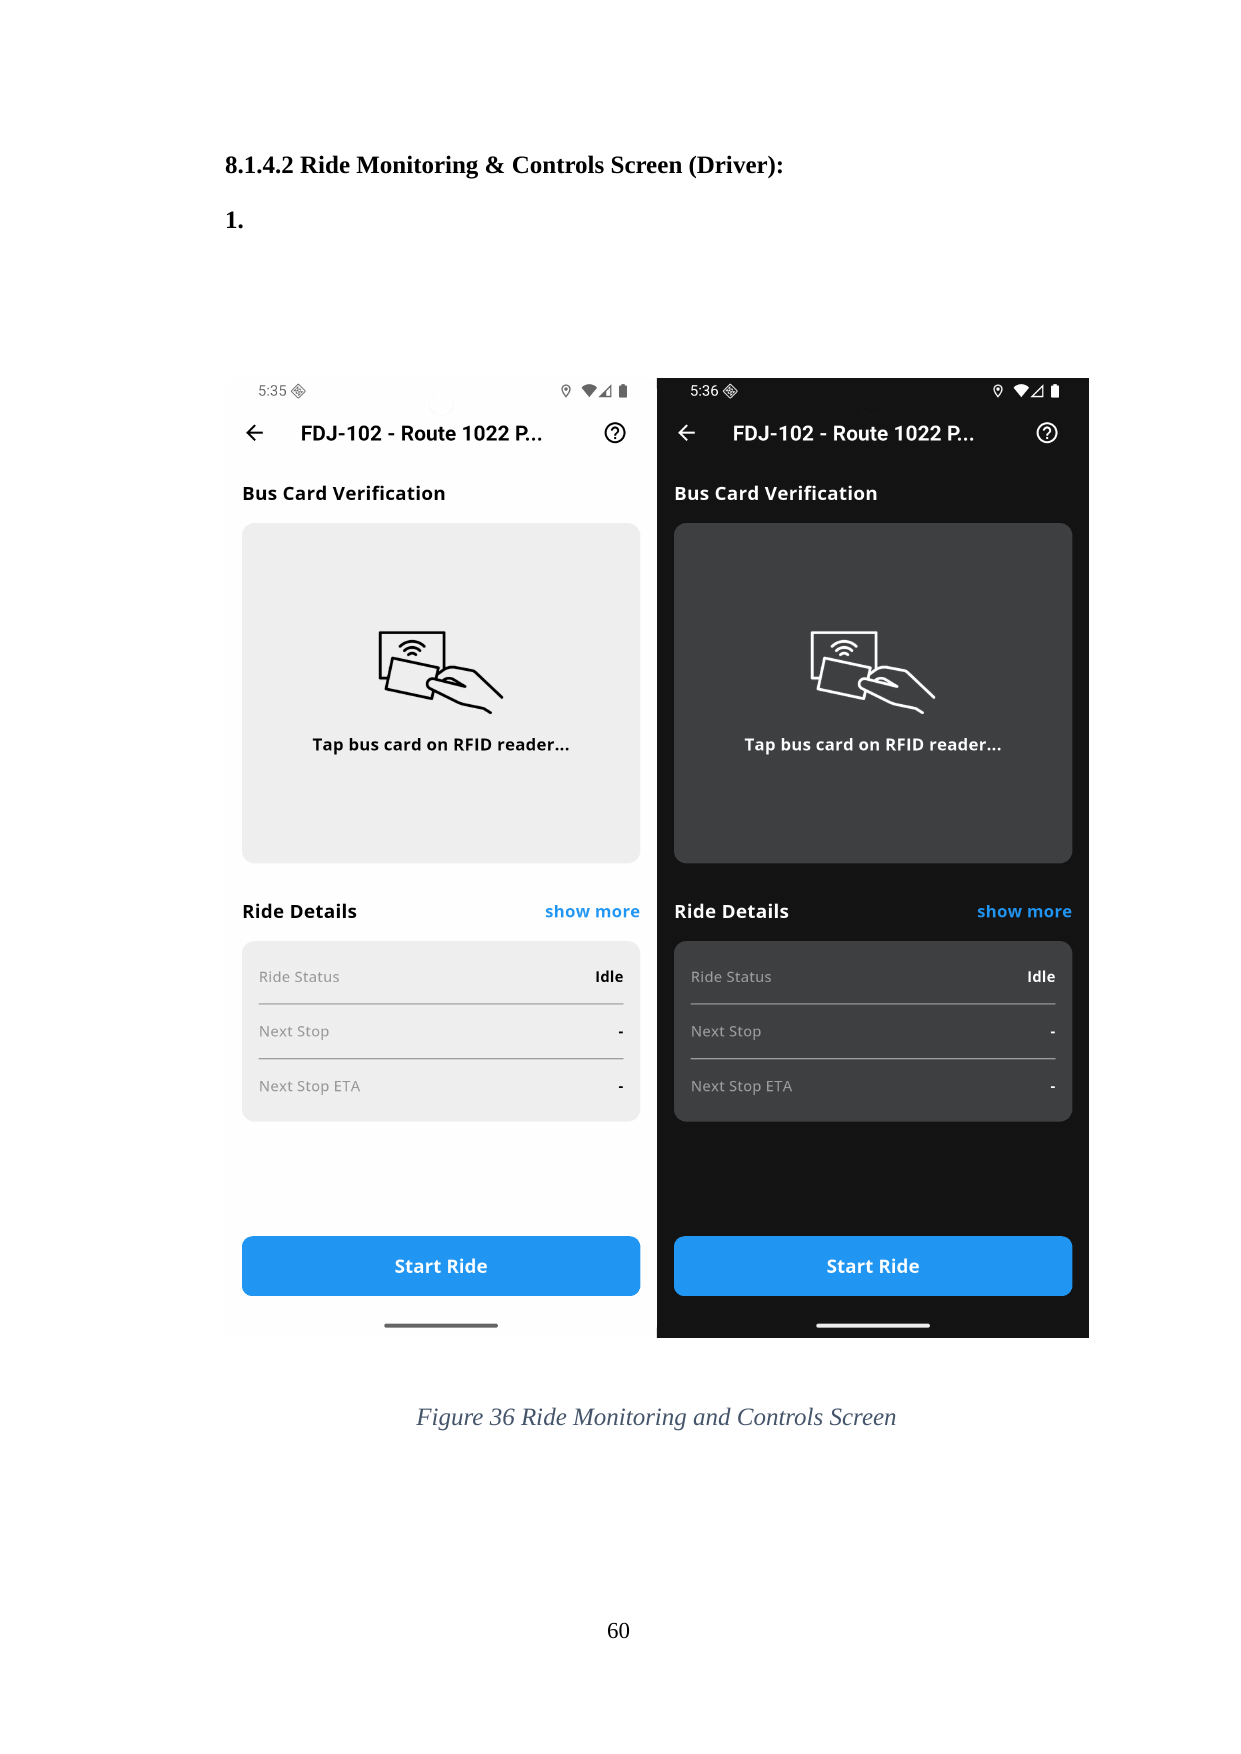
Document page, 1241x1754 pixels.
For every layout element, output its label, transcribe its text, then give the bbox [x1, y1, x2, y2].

text 1. [225, 206, 1090, 234]
picture [225, 378, 1089, 1338]
text Figure 36 Ride Monitoring and Controls Screen [225, 1402, 1090, 1431]
subtitle 8.1.4.2 Ride Monitoring & Controls Screen (Driver): [225, 150, 1090, 179]
